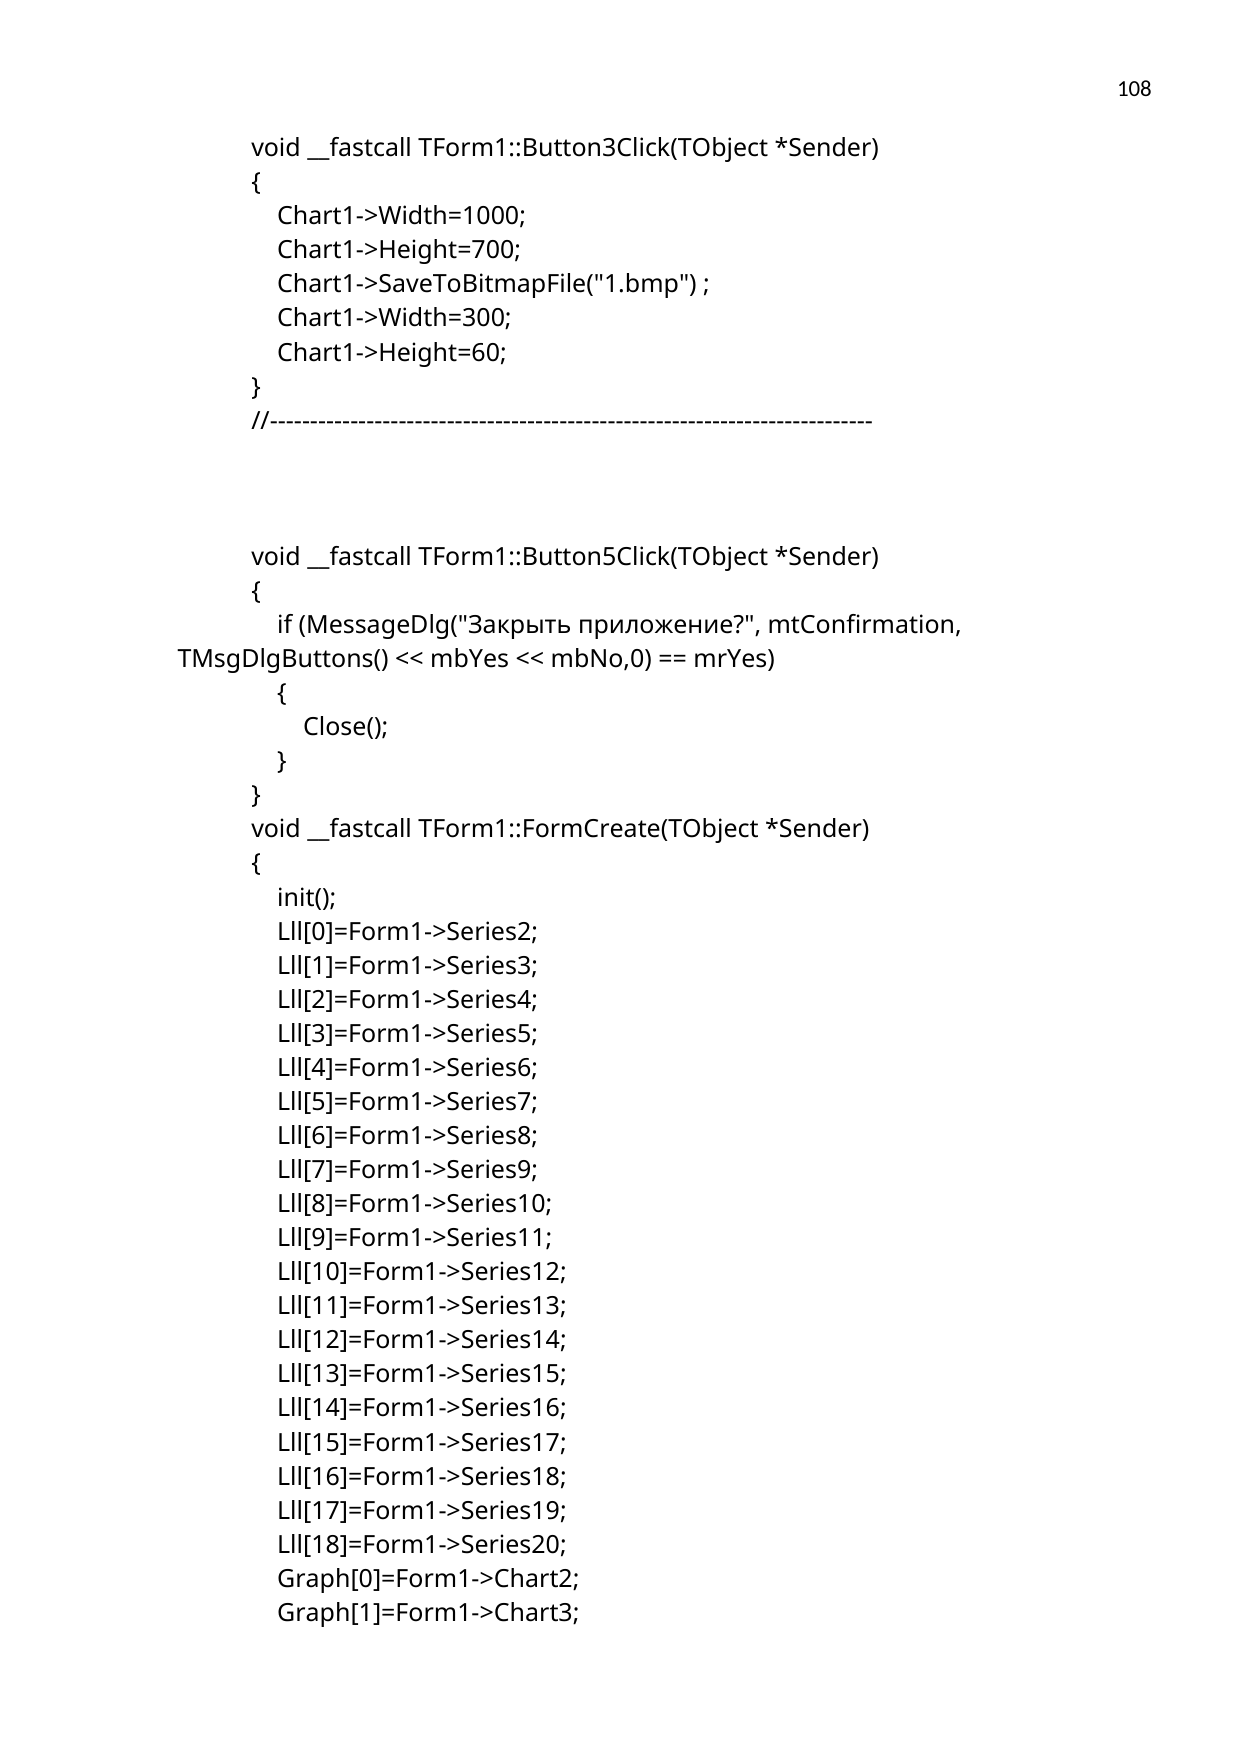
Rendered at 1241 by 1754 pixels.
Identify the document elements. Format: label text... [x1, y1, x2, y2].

text void __fastcall TForm1::Button5Click(TObject *Sender) [177, 538, 1152, 573]
text void __fastcall TForm1::Button3Click(TObject *Sender) [177, 130, 1152, 164]
text Lll[11]=Form1->Series13; [177, 1288, 1152, 1322]
text Lll[12]=Form1->Series14; [177, 1322, 1152, 1356]
text } [177, 368, 1152, 402]
text Lll[8]=Form1->Series10; [177, 1186, 1152, 1220]
text Lll[16]=Form1->Series18; [177, 1458, 1152, 1492]
text Lll[1]=Form1->Series3; [177, 947, 1152, 981]
text Lll[7]=Form1->Series9; [177, 1152, 1152, 1186]
text Lll[2]=Form1->Series4; [177, 981, 1152, 1015]
text { [177, 845, 1152, 879]
text Close(); [177, 709, 1152, 743]
text } [177, 743, 1152, 777]
text } [177, 777, 1152, 811]
text Lll[18]=Form1->Series20; [177, 1526, 1152, 1560]
text if (MessageDlg("Закрыть приложение?", mtConfirmation, TMsgDlgButtons() << mbYes << mbNo,0) == mrYes) [177, 607, 1152, 675]
text Lll[13]=Form1->Series15; [177, 1356, 1152, 1390]
text Lll[15]=Form1->Series17; [177, 1424, 1152, 1458]
text { [177, 573, 1152, 607]
text Lll[4]=Form1->Series6; [177, 1049, 1152, 1083]
text Lll[9]=Form1->Series11; [177, 1220, 1152, 1254]
text Graph[1]=Form1->Chart3; [177, 1594, 1152, 1628]
text Chart1->Height=700; [177, 232, 1152, 266]
text Lll[5]=Form1->Series7; [177, 1083, 1152, 1118]
text Chart1->Height=60; [177, 334, 1152, 368]
text { [177, 164, 1152, 198]
text Lll[17]=Form1->Series19; [177, 1492, 1152, 1526]
text Lll[6]=Form1->Series8; [177, 1118, 1152, 1152]
text { [177, 675, 1152, 709]
text //--------------------------------------------------------------------------- [177, 402, 1152, 436]
text init(); [177, 879, 1152, 913]
text Chart1->Width=1000; [177, 198, 1152, 232]
text void __fastcall TForm1::FormCreate(TObject *Sender) [177, 811, 1152, 845]
text Lll[10]=Form1->Series12; [177, 1254, 1152, 1288]
text Graph[0]=Form1->Chart2; [177, 1560, 1152, 1594]
text Lll[3]=Form1->Series5; [177, 1015, 1152, 1049]
text Chart1->Width=300; [177, 300, 1152, 334]
text Lll[0]=Form1->Series2; [177, 913, 1152, 947]
text Lll[14]=Form1->Series16; [177, 1390, 1152, 1424]
text Chart1->SaveToBitmapFile("1.bmp") ; [177, 266, 1152, 300]
